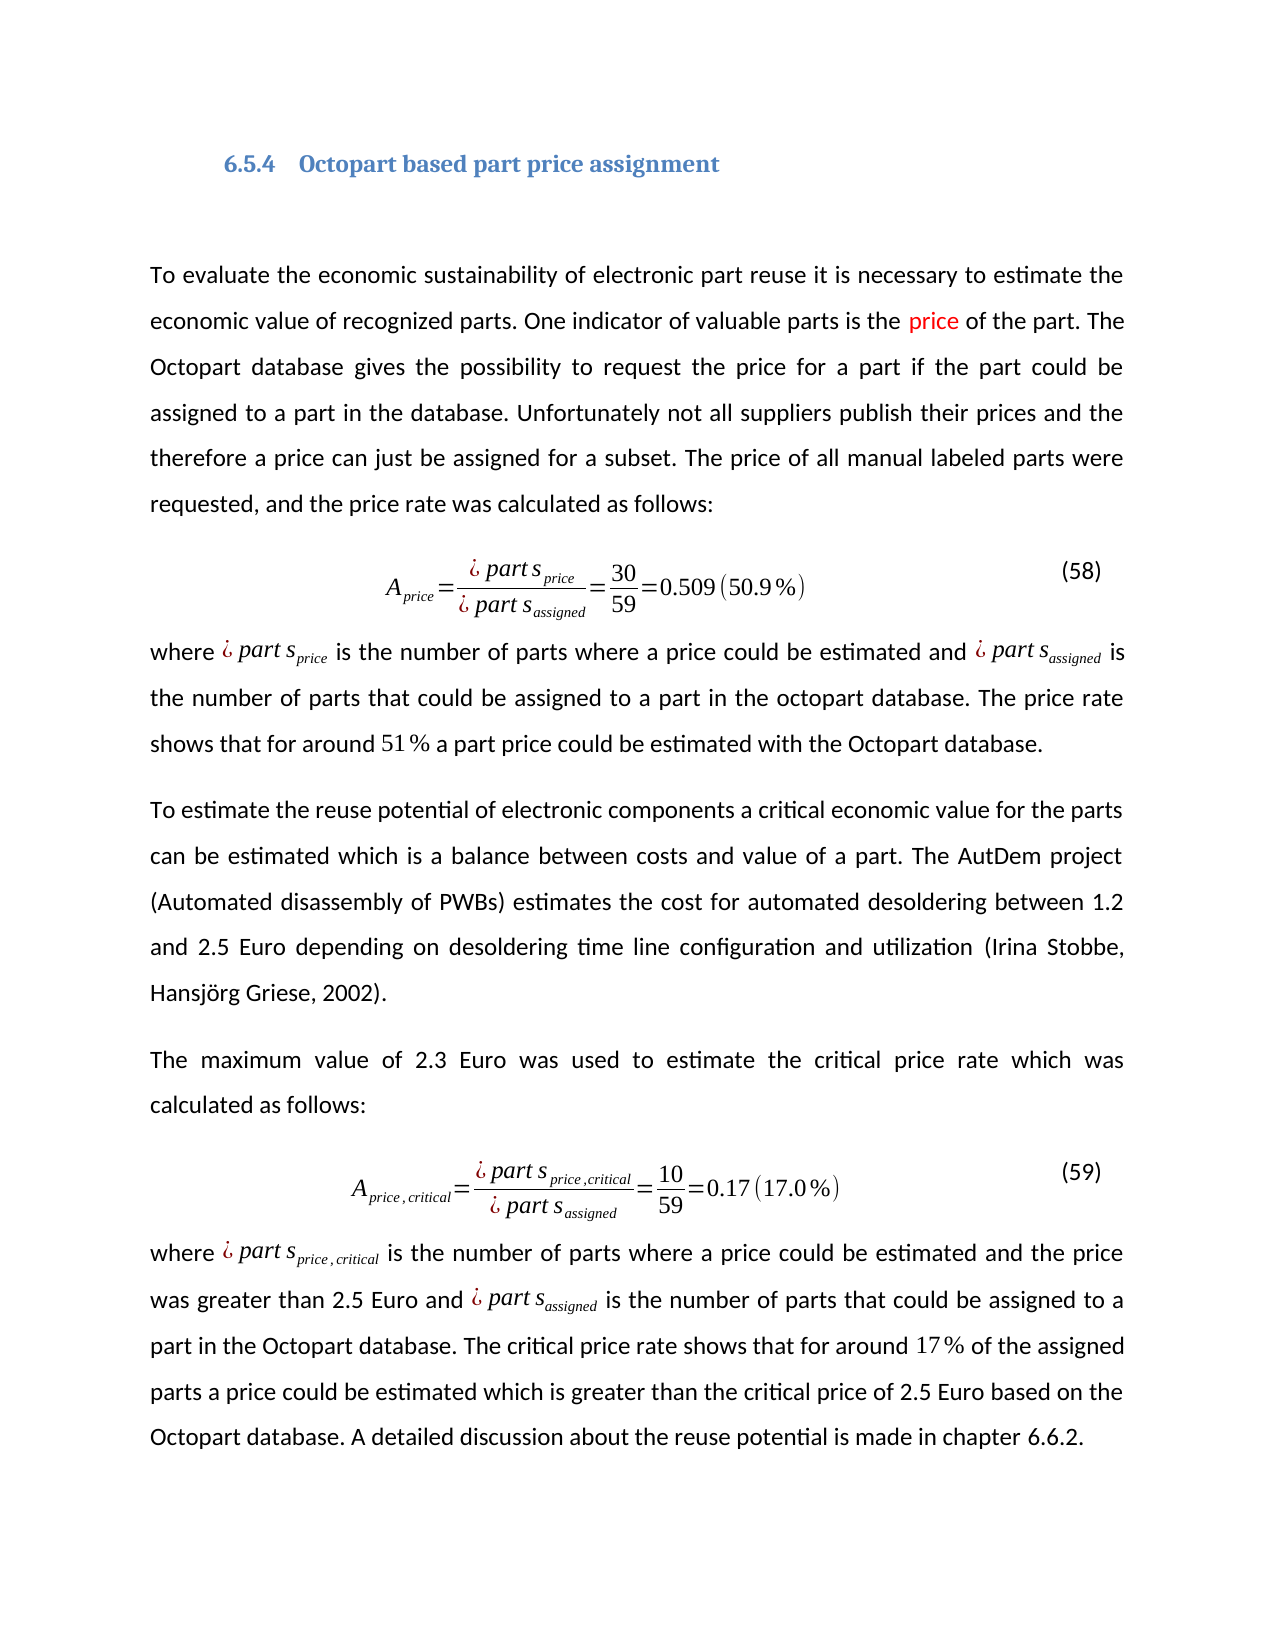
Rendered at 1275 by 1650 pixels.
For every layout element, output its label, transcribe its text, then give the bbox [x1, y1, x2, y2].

text where is the number of parts where a price could be estimated and is the number of parts that could be assigned to a part in the octopart database. The price rate shows that for around a part price could be estimated with the Octopart database. [150, 636, 1125, 758]
table_header [139, 555, 1050, 636]
text The maximum value of 2.3 Euro was used to estimate the critical price rate which was calculated as follows: [150, 1044, 1125, 1120]
text where is the number of parts where a price could be estimated and the price was greater than 2.5 Euro and is the number of parts that could be assigned to a part in the Octopart database. The critical price rate shows that for around of the assigned parts a price could be estimated which is greater than the critical price of 2.5 Euro based on the Octopart database. A detailed discussion about the reuse potential is made in chapter 6.6.2. [150, 1237, 1125, 1452]
text To evaluate the economic sustainability of electronic part reuse it is necessary to estimate the economic value of recognized parts. One indicator of valuable parts is the price of the part. The Octopart database gives the possibility to request the price for a part if the part could be assigned to a part in the database. Unfortunately not all suppliers publish their prices and the therefore a price can just be assigned for a subset. The price of all manual labeled parts were requested, and the price rate was calculated as follows: [150, 260, 1125, 519]
subtitle Octopart based part price assignment [224, 150, 1125, 179]
text To estimate the reuse potential of electronic components a critical economic value for the parts can be estimated which is a balance between costs and value of a part. The AutDem project (Automated disassembly of PWBs) estimates the cost for automated desoldering between 1.2 and 2.5 Euro depending on desoldering time line configuration and utilization. [150, 794, 1125, 1008]
table_header [139, 1156, 1050, 1237]
